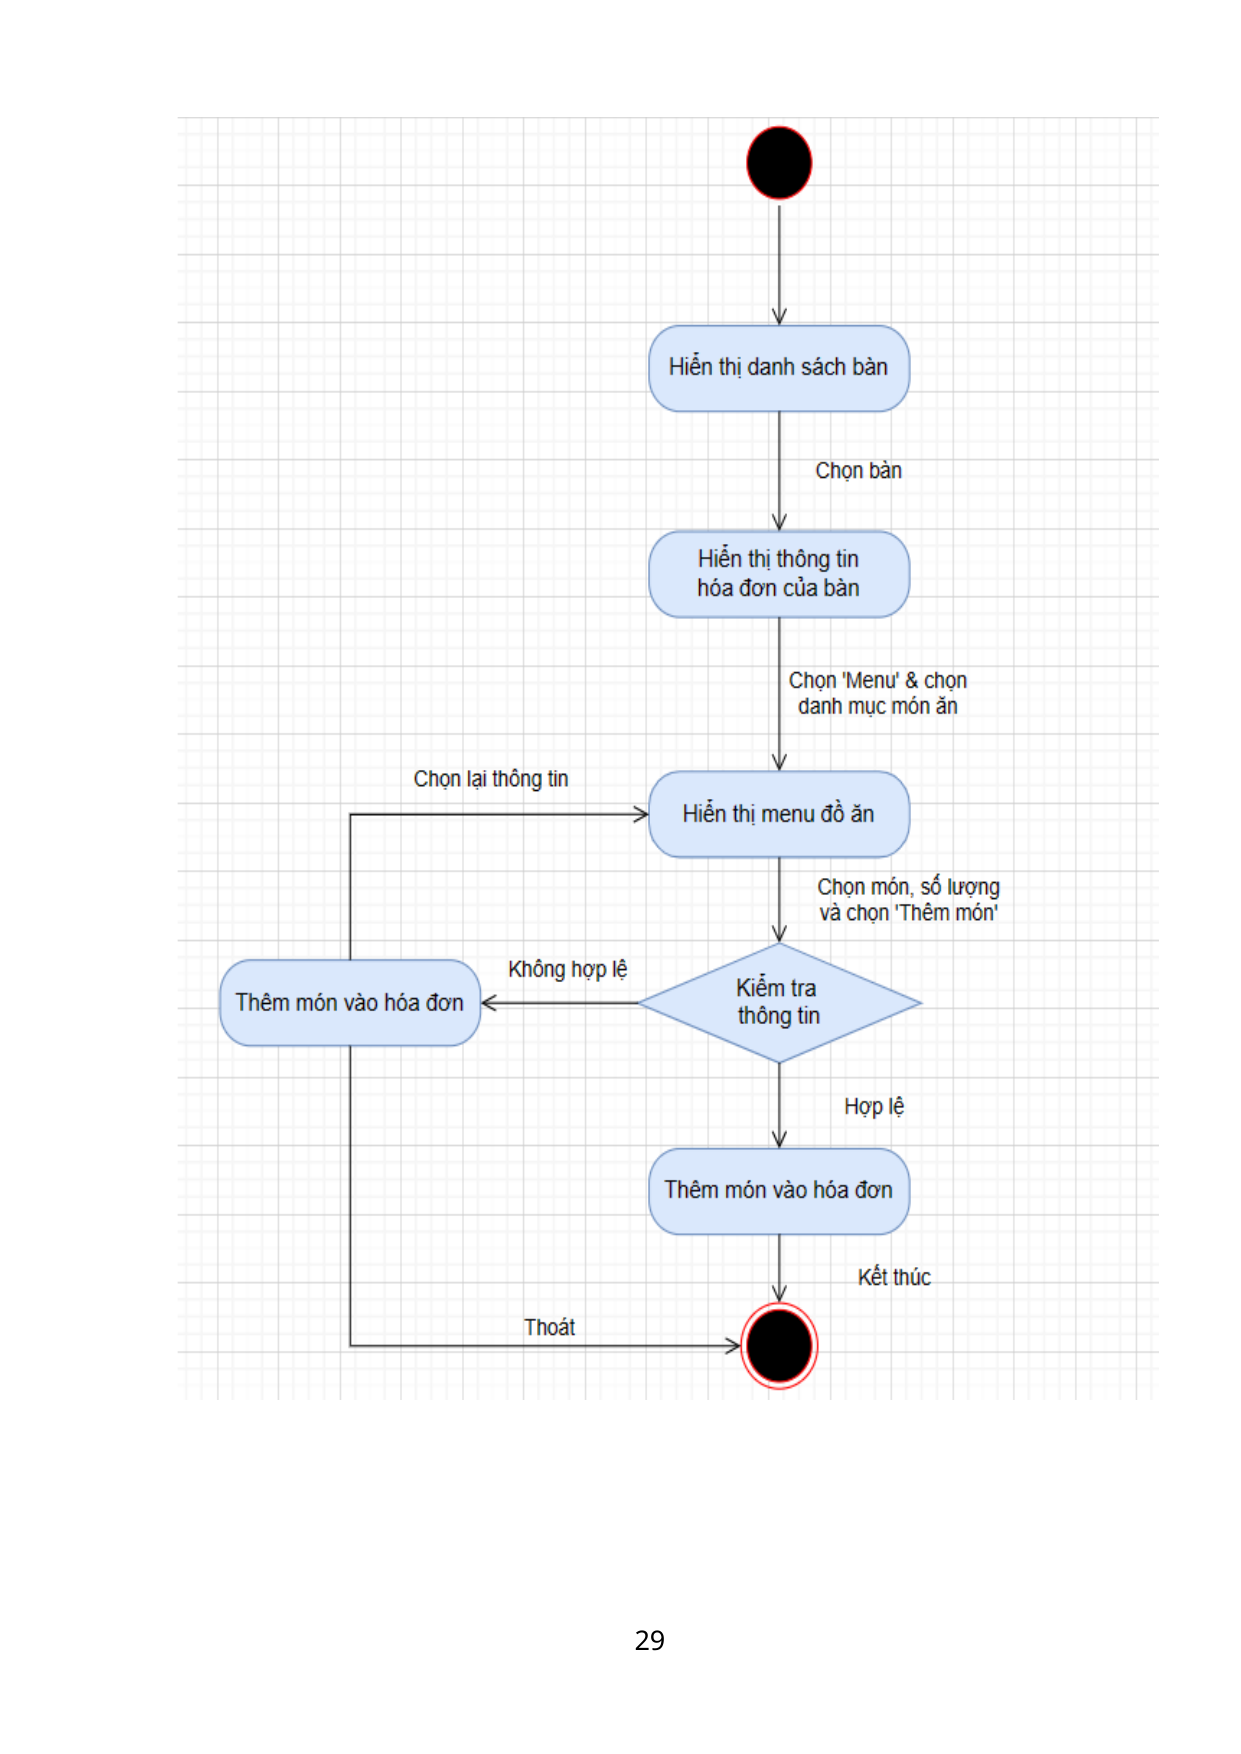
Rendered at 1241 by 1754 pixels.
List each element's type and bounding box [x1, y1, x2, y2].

picture [177, 117, 1159, 1400]
